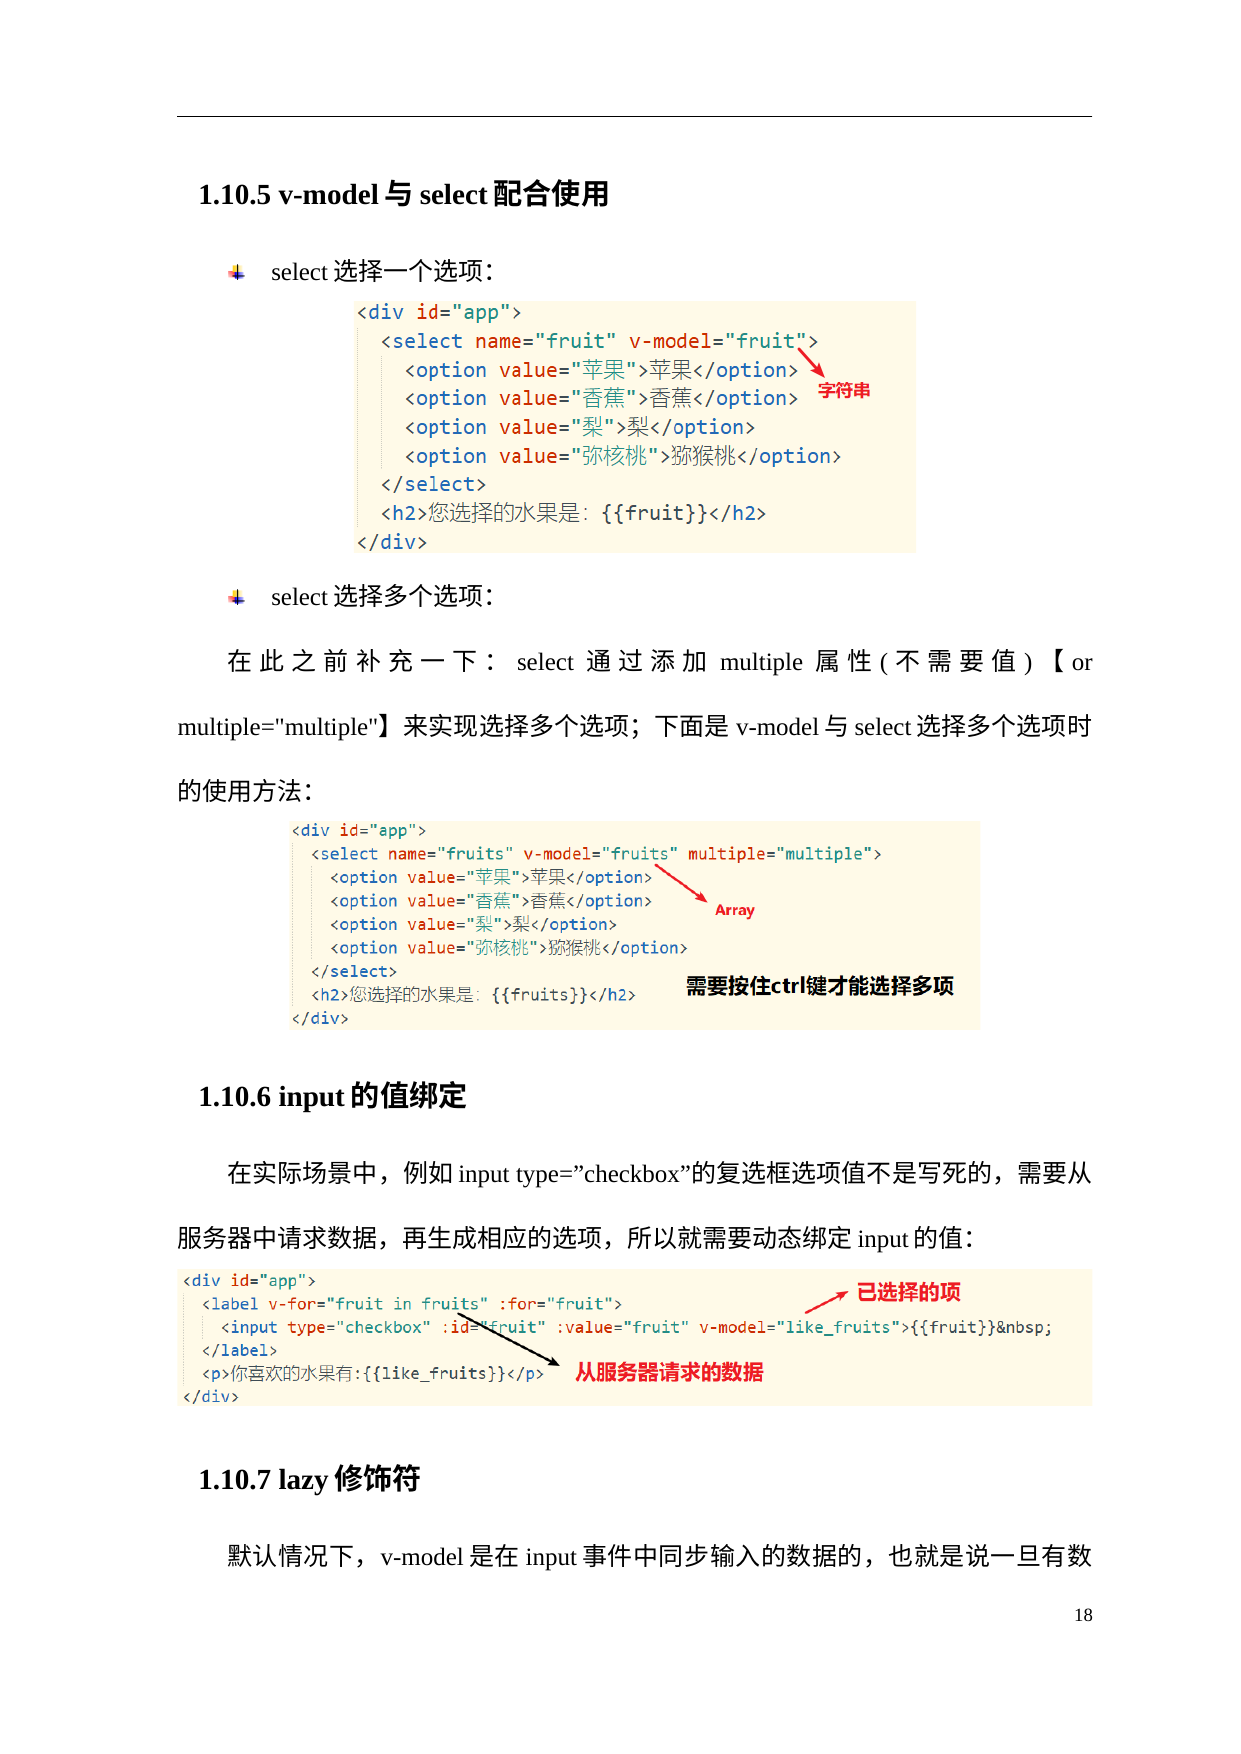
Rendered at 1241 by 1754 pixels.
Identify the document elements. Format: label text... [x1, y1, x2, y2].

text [177, 1522, 1092, 1587]
list select选择一个选项： [227, 237, 1092, 302]
subtitle lazy修饰符 [177, 1444, 1092, 1509]
text 在实际场景中，例如input type=”checkbox”的复选框选项值不是写死的，需要从服务器中请求数据，再生成相应的选项，所以就需要动态绑定input的值： [177, 1139, 1092, 1269]
picture [228, 588, 245, 605]
subtitle v-model与select配合使用 [177, 159, 1092, 224]
picture [228, 263, 245, 280]
text 在此之前补充一下：select通过添加multiple属性(不需要值)【or multiple="multiple"】来实现选择多个选项；下面是v-model与select选择多个选项时的使用方法： [177, 627, 1092, 822]
subtitle input的值绑定 [177, 1062, 1092, 1127]
picture [177, 1269, 1093, 1406]
picture [353, 301, 917, 553]
picture [289, 821, 981, 1030]
list select选择多个选项： [227, 562, 1092, 627]
